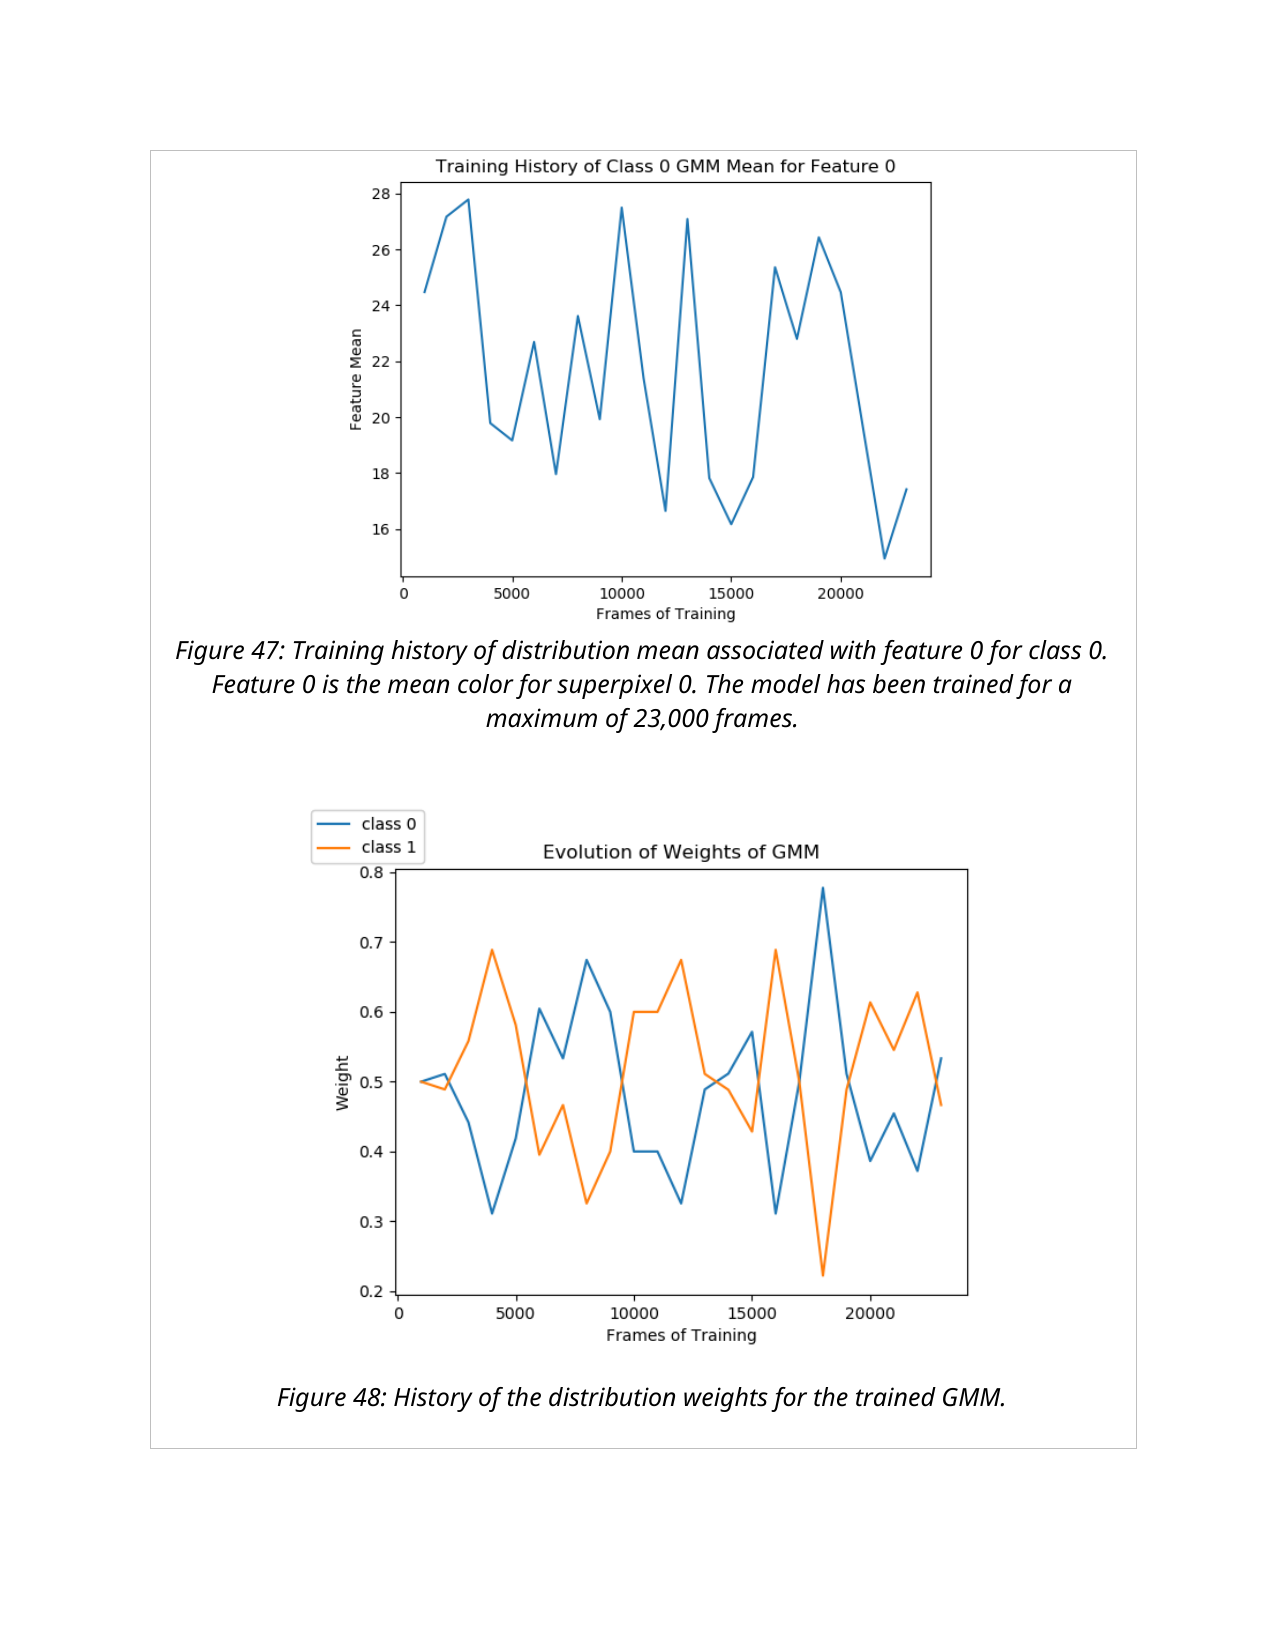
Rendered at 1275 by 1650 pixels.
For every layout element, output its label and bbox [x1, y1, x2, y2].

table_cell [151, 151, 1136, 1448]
picture [345, 151, 942, 633]
picture [310, 802, 978, 1346]
